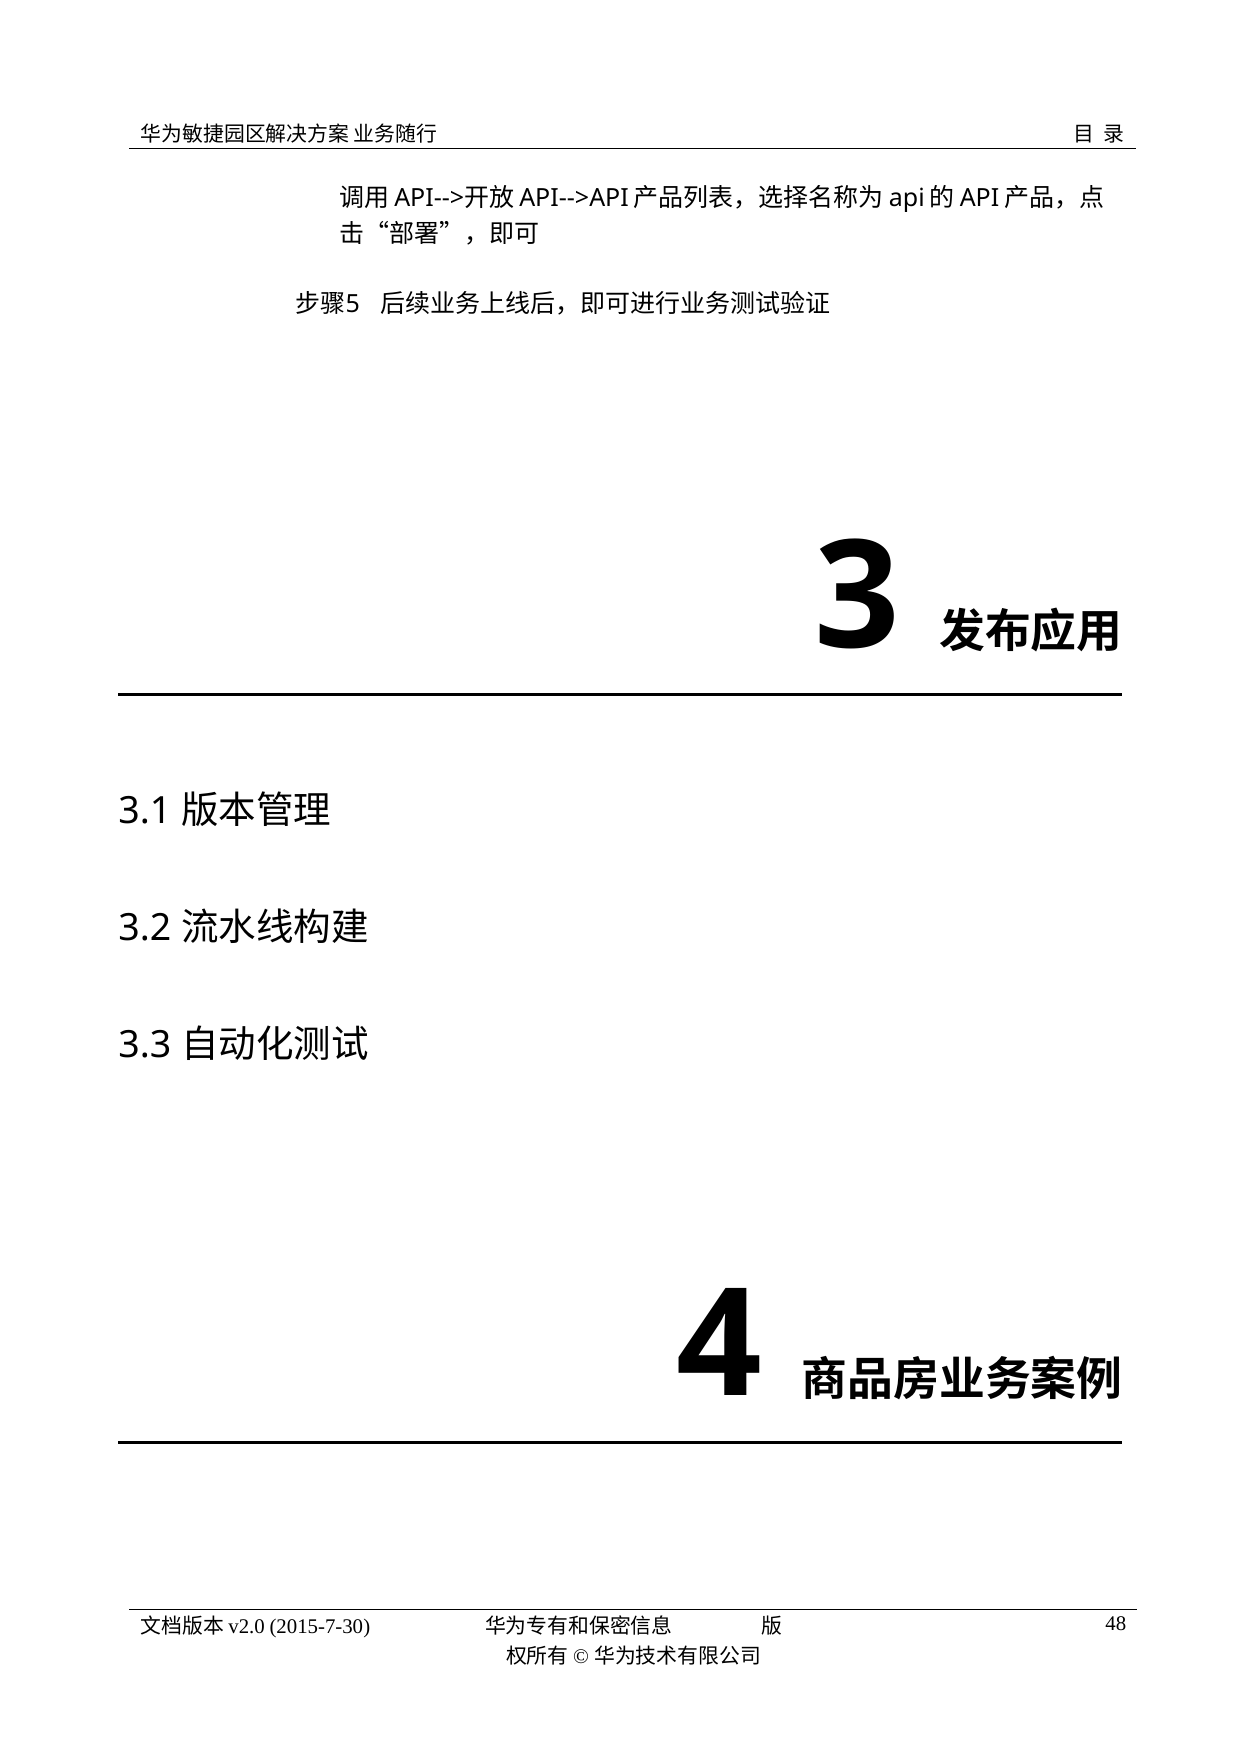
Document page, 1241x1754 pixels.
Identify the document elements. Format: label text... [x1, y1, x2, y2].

subtitle 流水线构建 [118, 896, 1122, 951]
subtitle 版本管理 [118, 779, 1122, 834]
list 调用API-->开放API-->API产品列表，选择名称为api的API产品，点击“部署”，即可 [339, 177, 1122, 250]
subtitle 发布应用 [118, 487, 1122, 693]
subtitle 自动化测试 [118, 1013, 1122, 1068]
list 后续业务上线后，即可进行业务测试验证 [295, 284, 1122, 320]
subtitle 商品房业务案例 [118, 1234, 1122, 1441]
